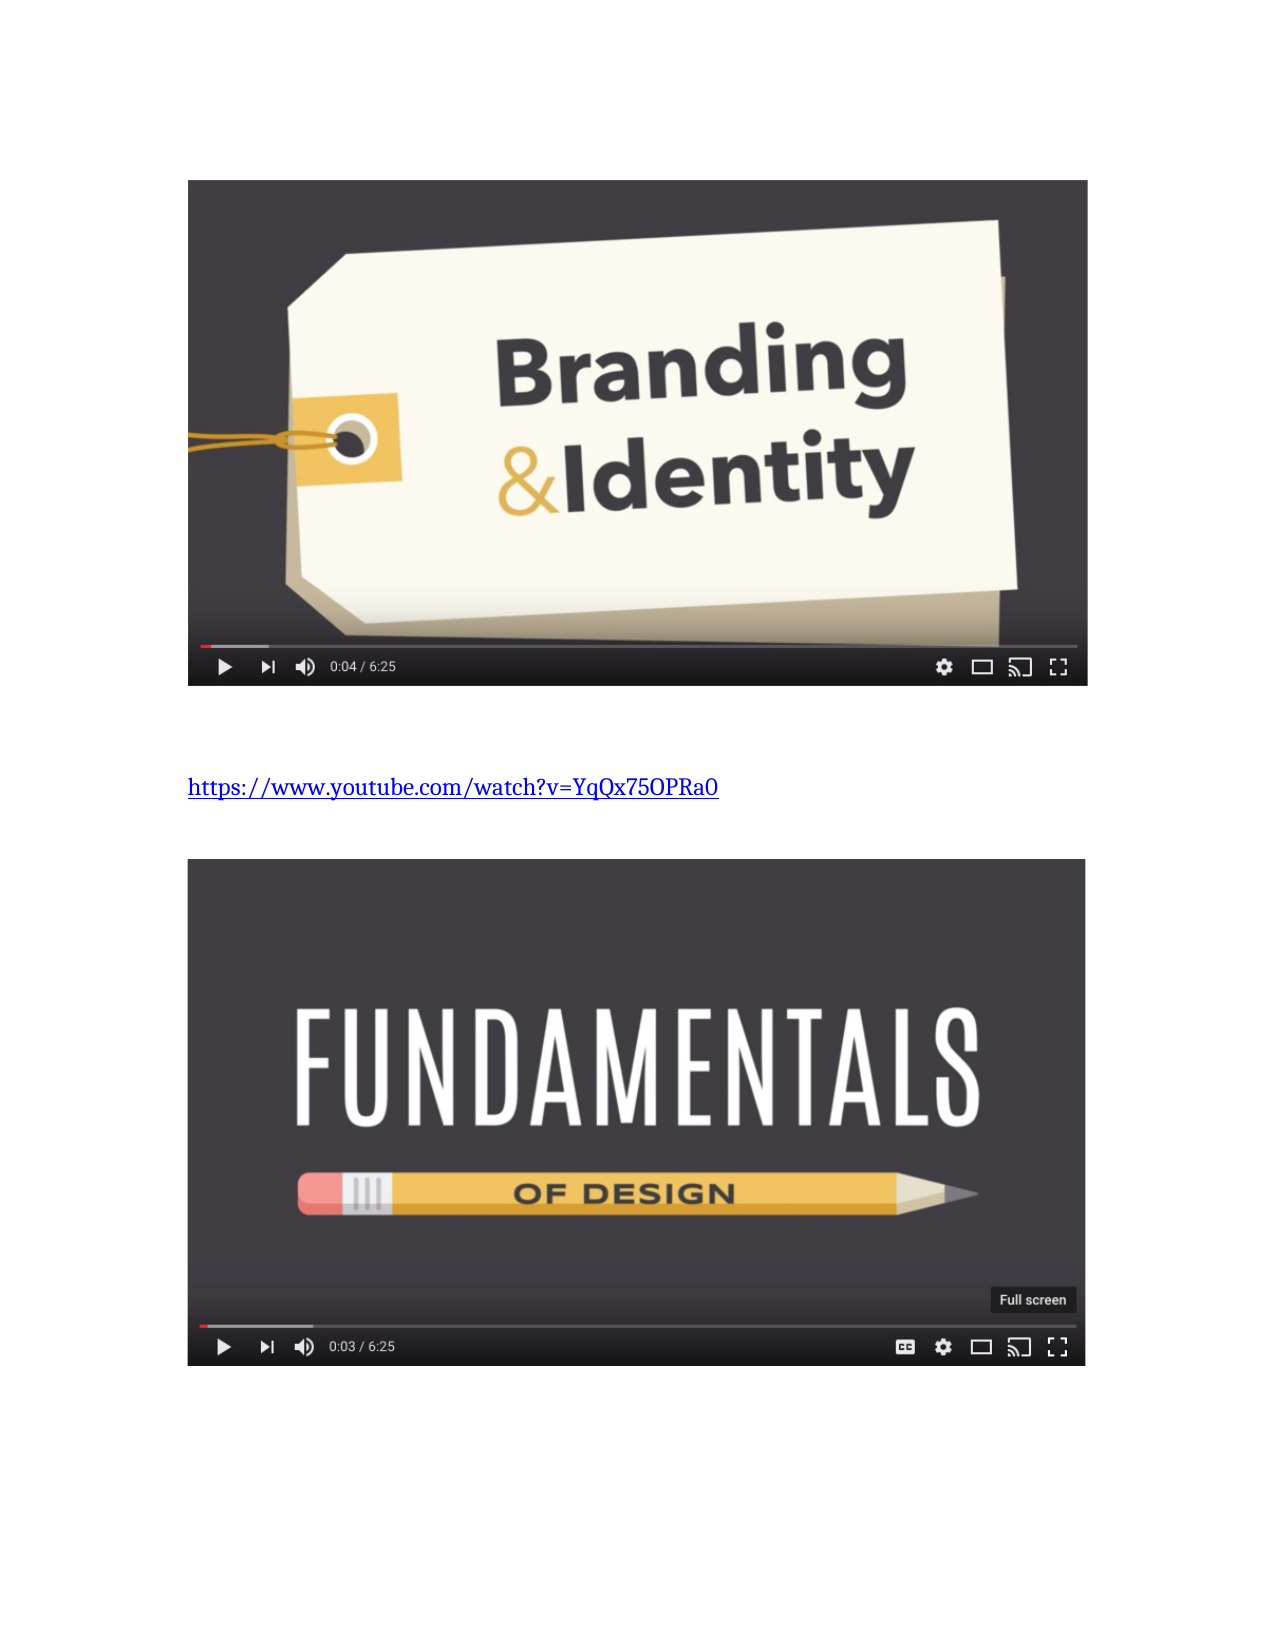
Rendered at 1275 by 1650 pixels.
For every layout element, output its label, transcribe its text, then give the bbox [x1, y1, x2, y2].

text https://www.youtube.com/watch?v=YqQx75OPRa0 [187, 773, 1087, 802]
picture [187, 859, 1086, 1366]
picture [187, 178, 1088, 687]
